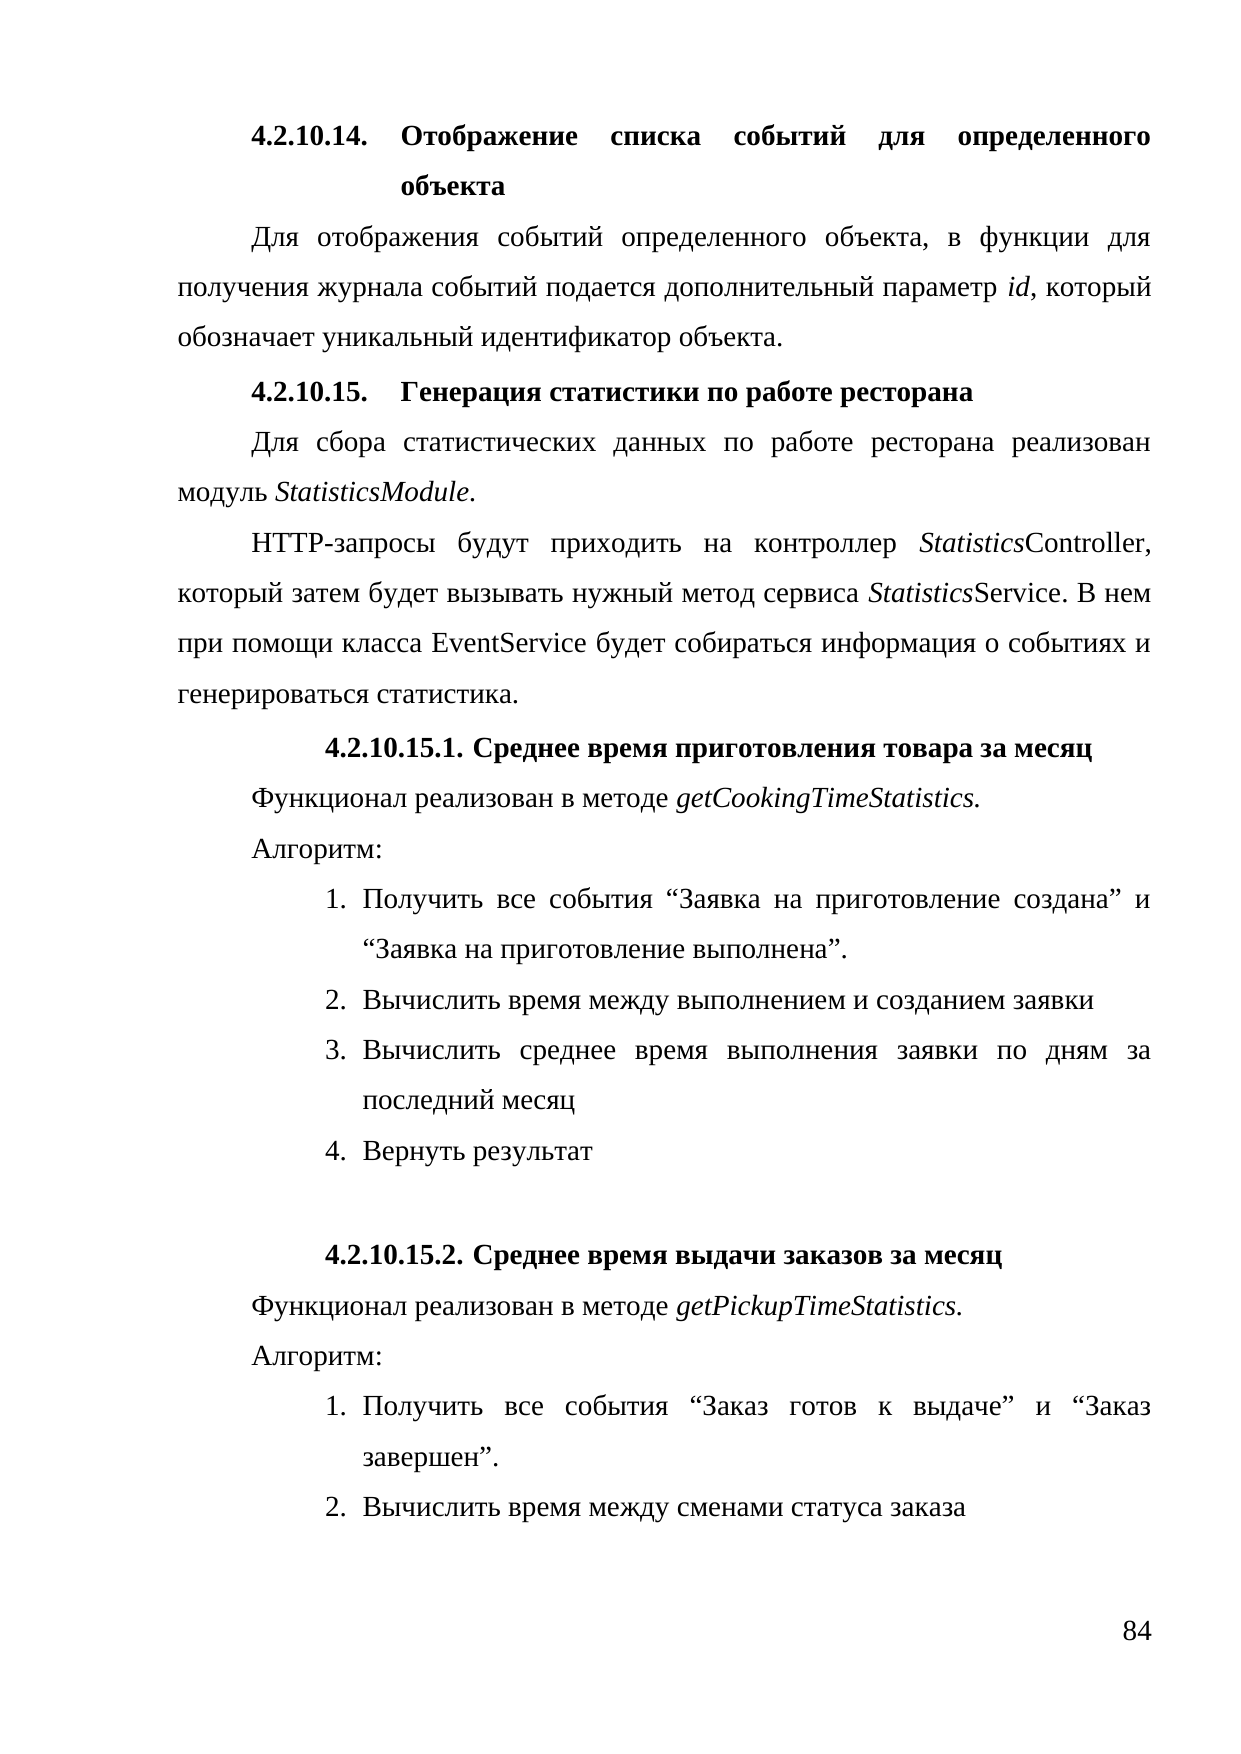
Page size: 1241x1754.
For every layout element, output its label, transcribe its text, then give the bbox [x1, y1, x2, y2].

list Вернуть результат [325, 1133, 1152, 1166]
subtitle Генерация статистики по работе ресторана [251, 374, 1152, 407]
subtitle Среднее время приготовления товара за месяц [325, 730, 1152, 764]
list Вычислить время между сменами статуса заказа [325, 1489, 1152, 1523]
text Функционал реализован в методе getCookingTimeStatistics. [177, 781, 1152, 814]
text Функционал реализован в методе getPickupTimeStatistics. [177, 1288, 1152, 1321]
list Вычислить время между выполнением и созданием заявки [325, 982, 1152, 1015]
subtitle Отображение списка событий для определенного объекта [251, 118, 1152, 202]
subtitle Среднее время выдачи заказов за месяц [325, 1237, 1152, 1271]
text HTTP-запросы будут приходить на контроллер StatisticsController, который затем будет вызывать нужный метод сервиса StatisticsService. В нем при помощи класса EventService будет собираться информация о событиях и генерироваться статистика. [177, 525, 1152, 709]
list Вычислить среднее время выполнения заявки по дням за последний месяц [325, 1032, 1152, 1116]
text Алгоритм: [177, 831, 1152, 864]
text Для сбора статистических данных по работе ресторана реализован модуль StatisticsModule. [177, 424, 1152, 508]
text Для отображения событий определенного объекта, в функции для получения журнала событий подается дополнительный параметр id, который обозначает уникальный идентификатор объекта. [177, 219, 1152, 353]
list Получить все события “Заявка на приготовление создана” и “Заявка на приготовление выполнена”. [325, 881, 1152, 965]
list Получить все события “Заказ готов к выдаче” и “Заказ завершен”. [325, 1388, 1152, 1472]
text Алгоритм: [177, 1338, 1152, 1372]
